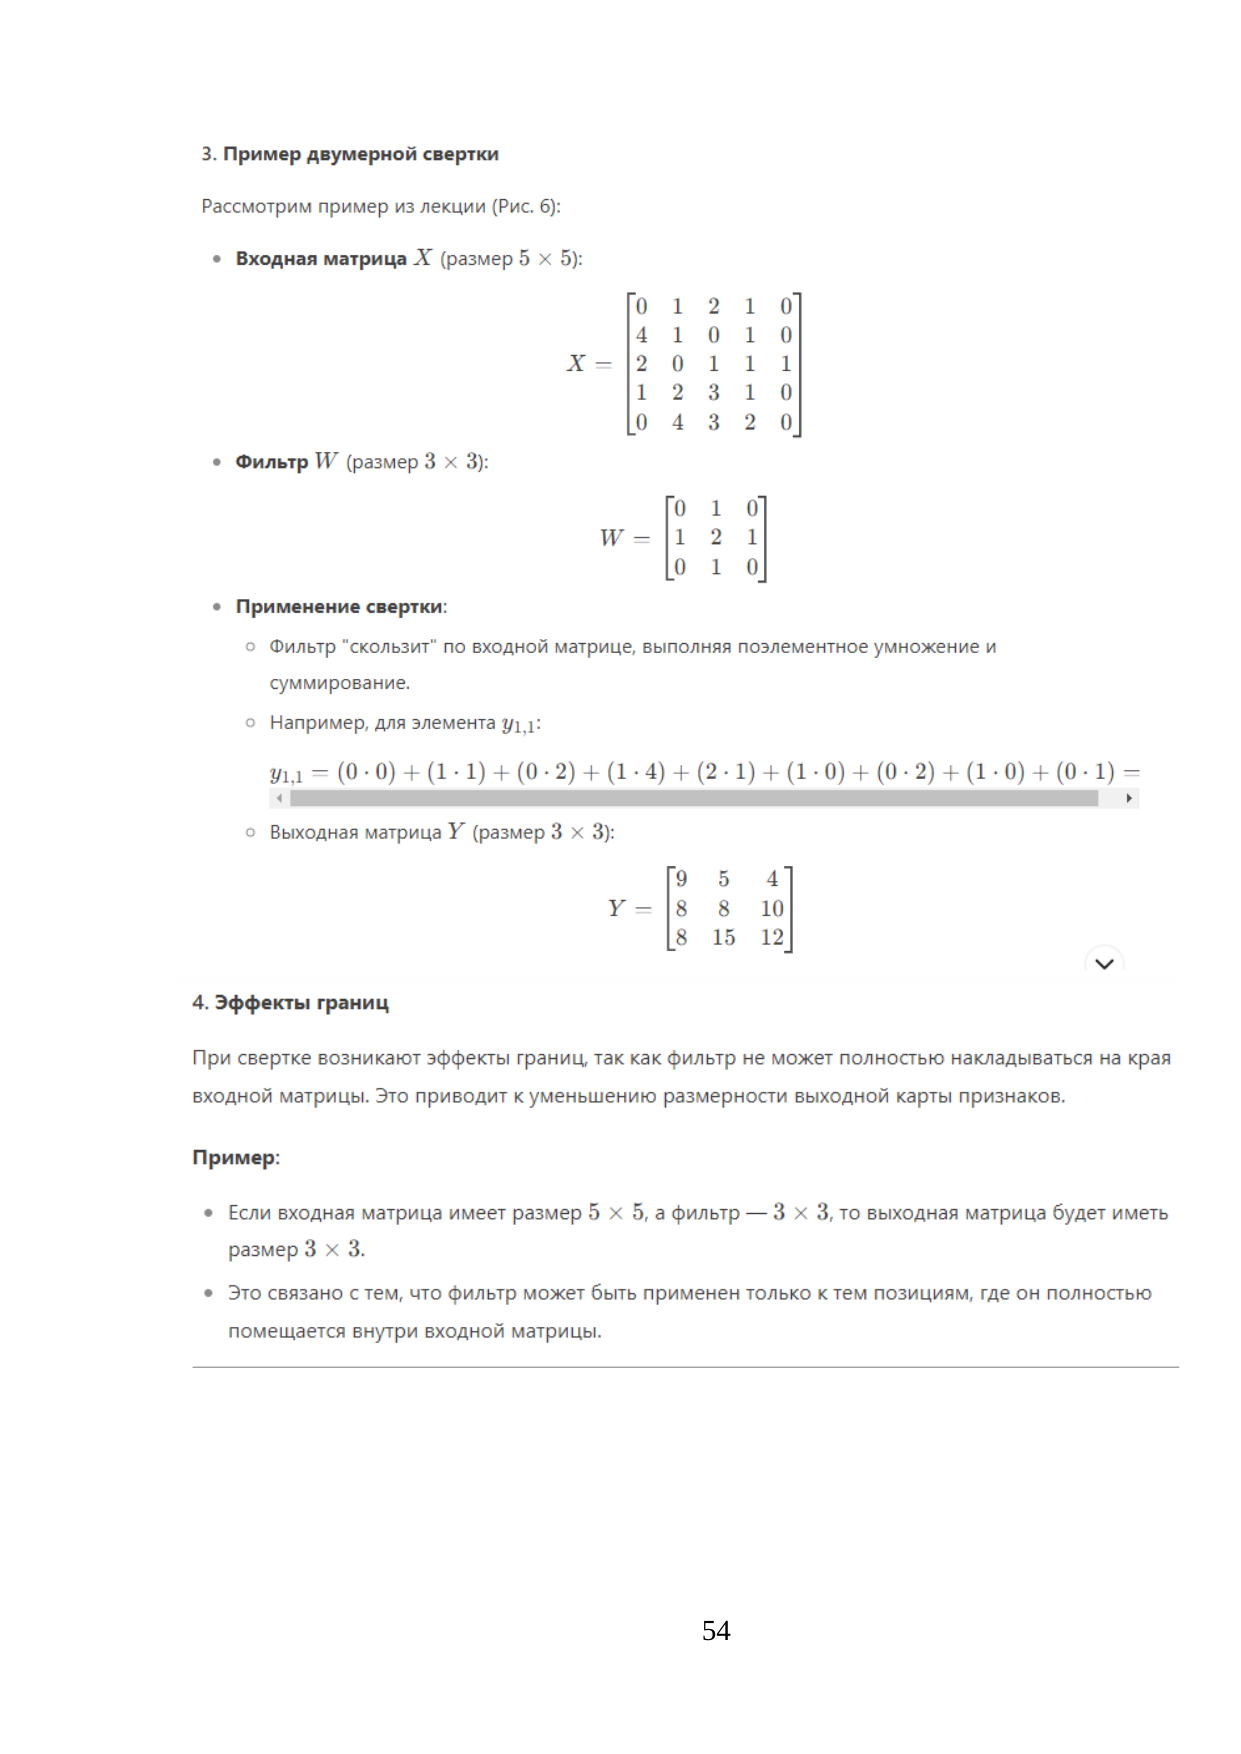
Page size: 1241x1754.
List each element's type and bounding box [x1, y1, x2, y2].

picture [177, 118, 1182, 1368]
